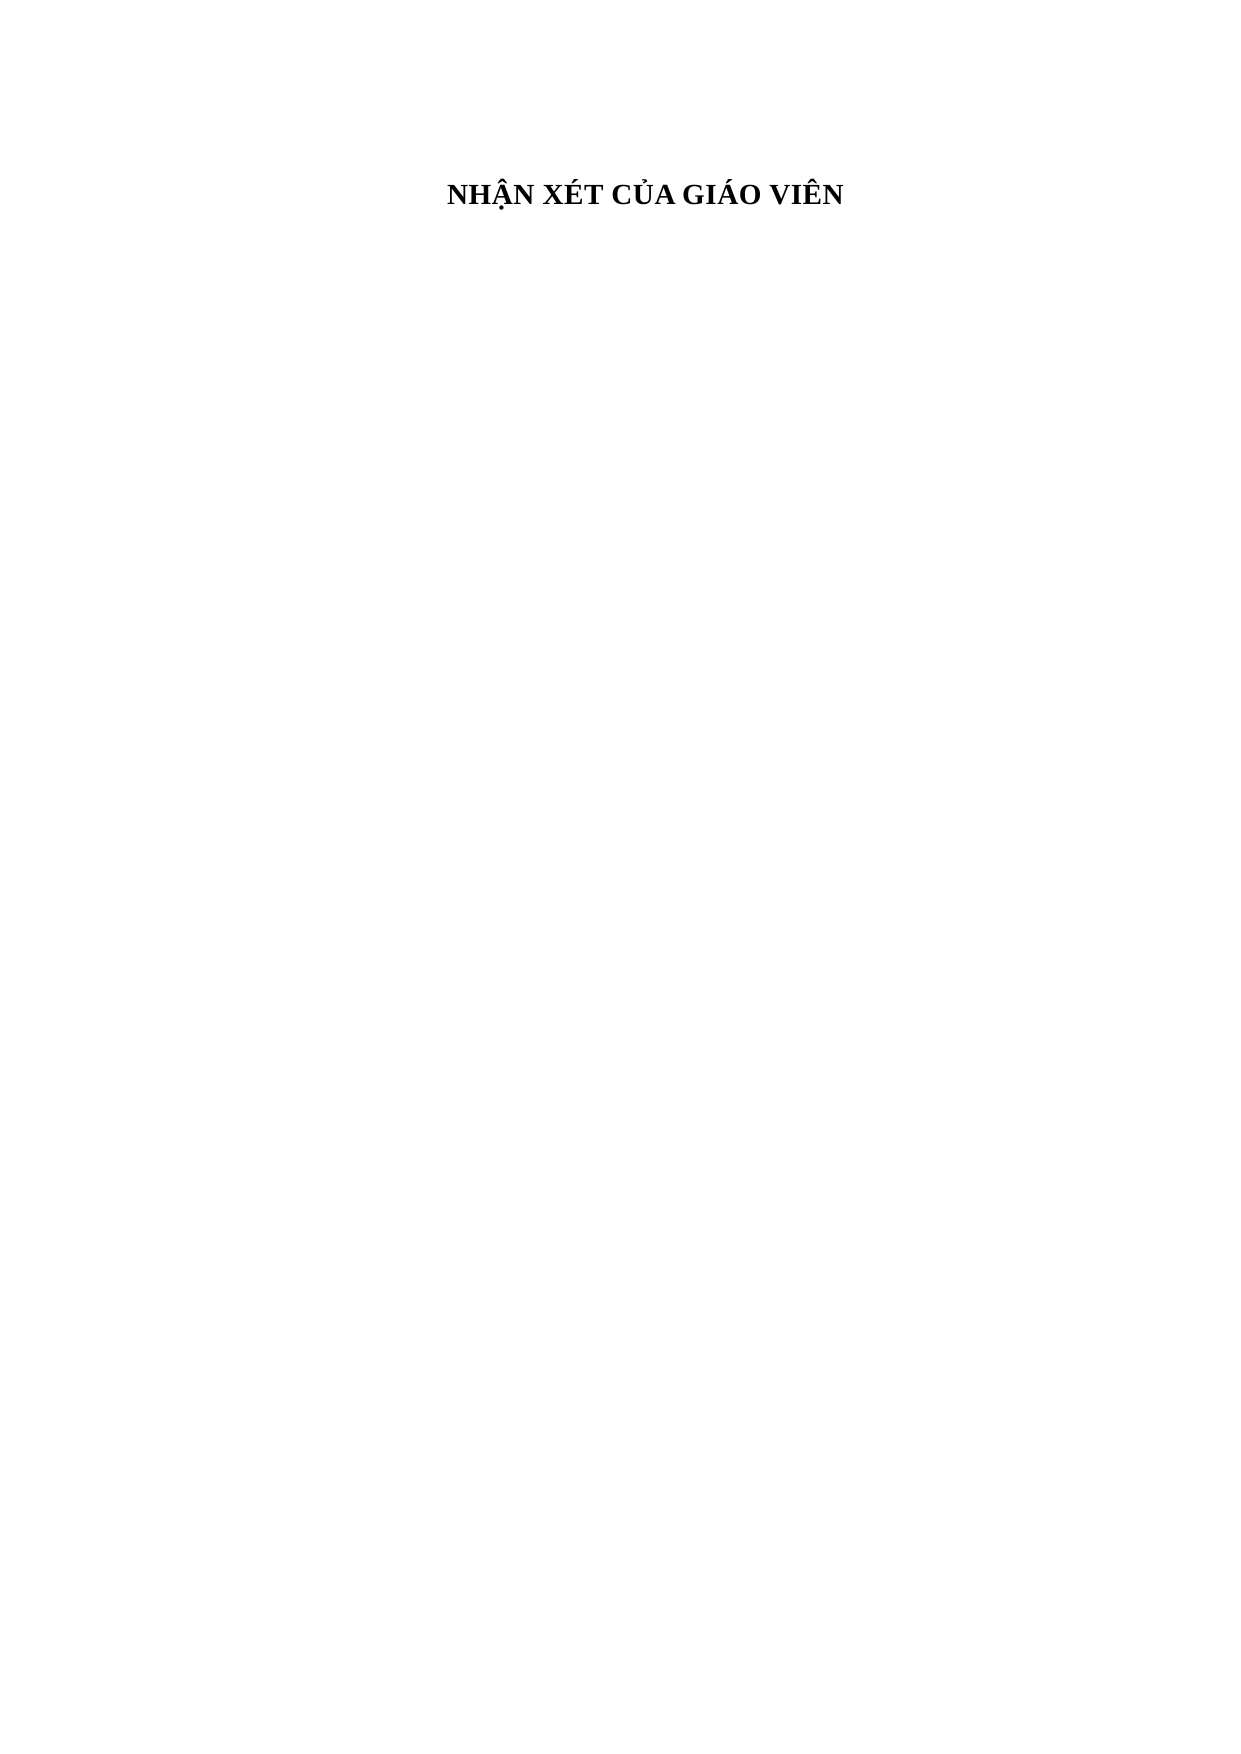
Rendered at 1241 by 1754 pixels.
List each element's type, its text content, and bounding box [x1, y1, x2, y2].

title NHẬN XÉT CỦA GIÁO VIÊN [169, 177, 1122, 211]
